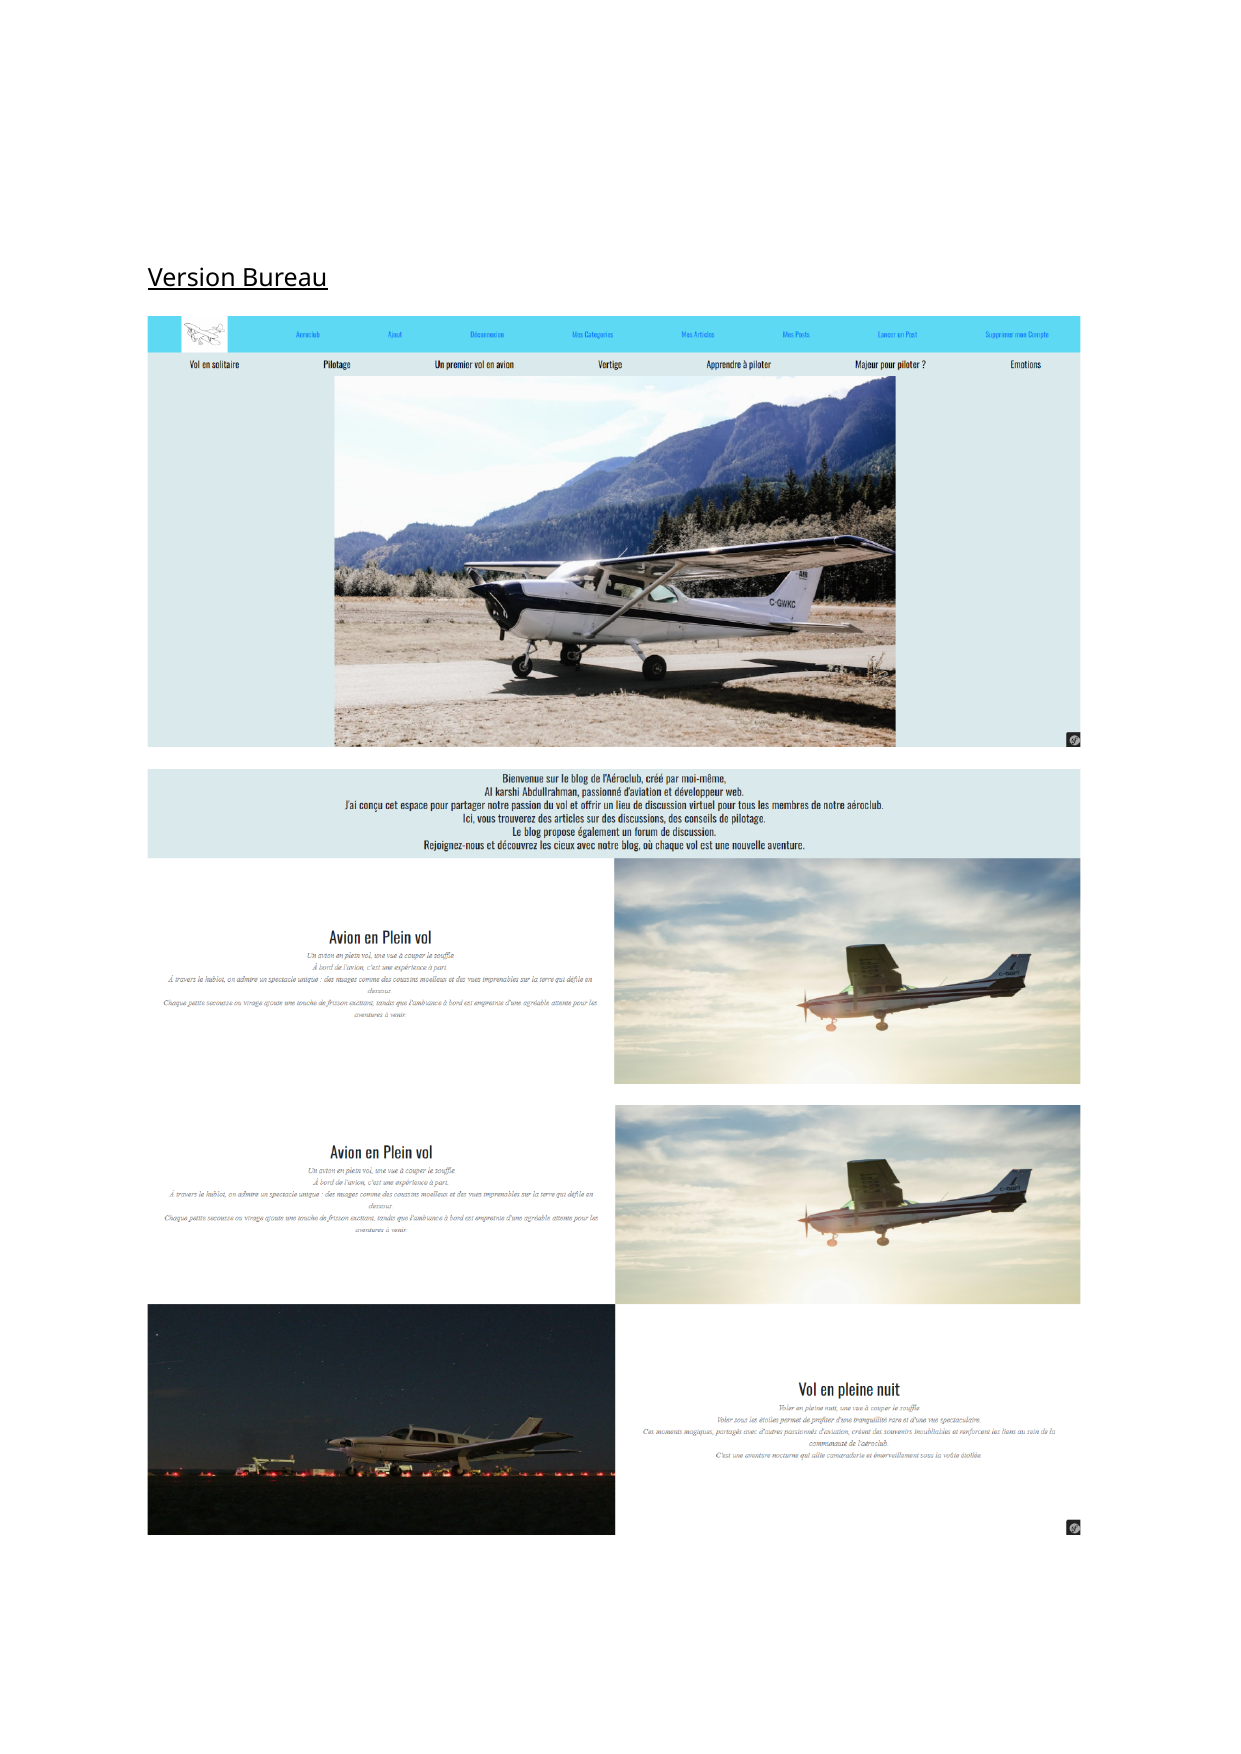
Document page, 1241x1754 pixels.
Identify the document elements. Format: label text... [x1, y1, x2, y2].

text Version Bureau [148, 259, 1093, 293]
picture [147, 315, 1081, 747]
picture [147, 1105, 1081, 1535]
picture [147, 768, 1081, 1084]
